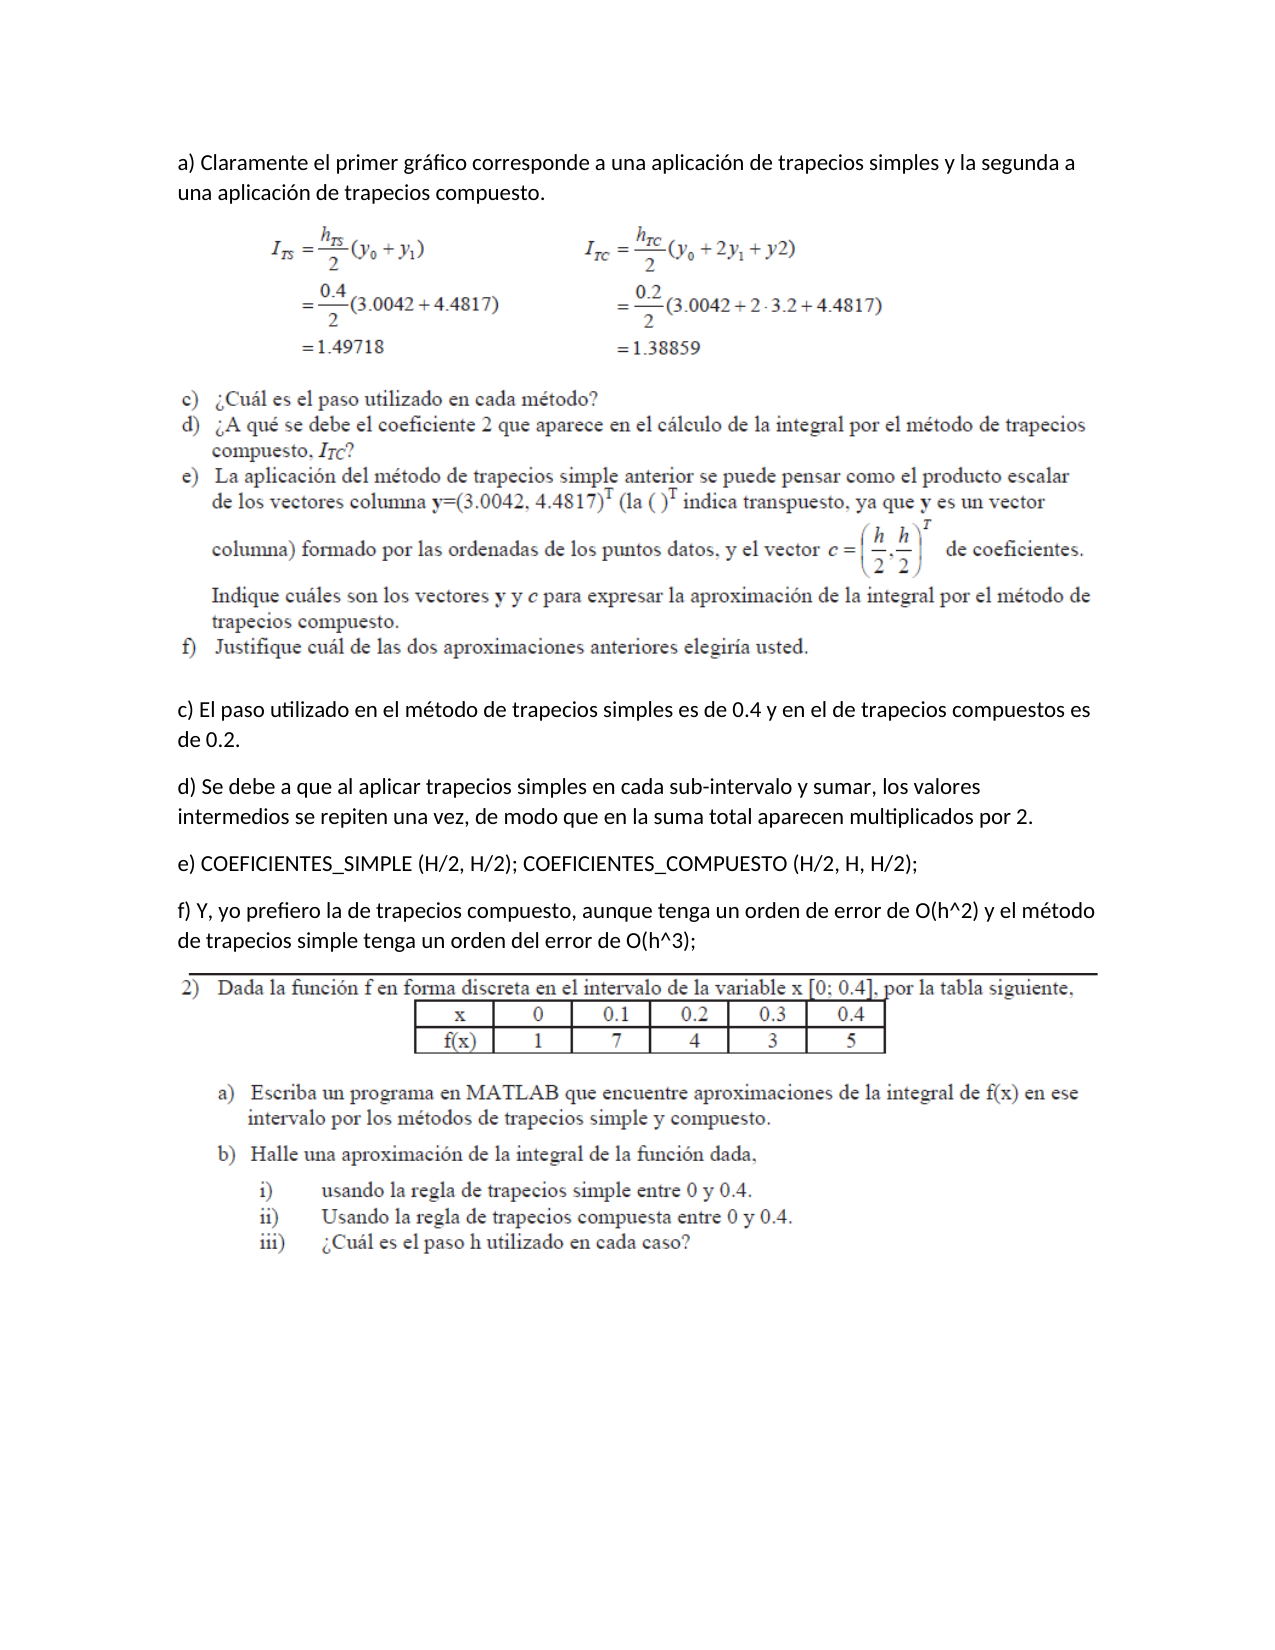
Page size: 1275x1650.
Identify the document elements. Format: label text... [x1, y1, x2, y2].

picture [177, 224, 1098, 677]
text d) Se debe a que al aplicar trapecios simples en cada sub-intervalo y sumar, los valores intermedios se repiten una vez, de modo que en la suma total aparecen multiplicados por 2. [177, 772, 1098, 830]
text a) Claramente el primer gráfico corresponde a una aplicación de trapecios simples y la segunda a una aplicación de trapecios compuesto. [177, 148, 1098, 206]
text e) COEFICIENTES_SIMPLE (H/2, H/2); COEFICIENTES_COMPUESTO (H/2, H, H/2); [177, 849, 1098, 877]
text f) Y, yo prefiero la de trapecios compuesto, aunque tenga un orden de error de O(h^2) y el método de trapecios simple tenga un orden del error de O(h^3); [177, 896, 1098, 954]
text c) El paso utilizado en el método de trapecios simples es de 0.4 y en el de trapecios compuestos es de 0.2. [177, 695, 1098, 753]
picture [177, 973, 1098, 1261]
